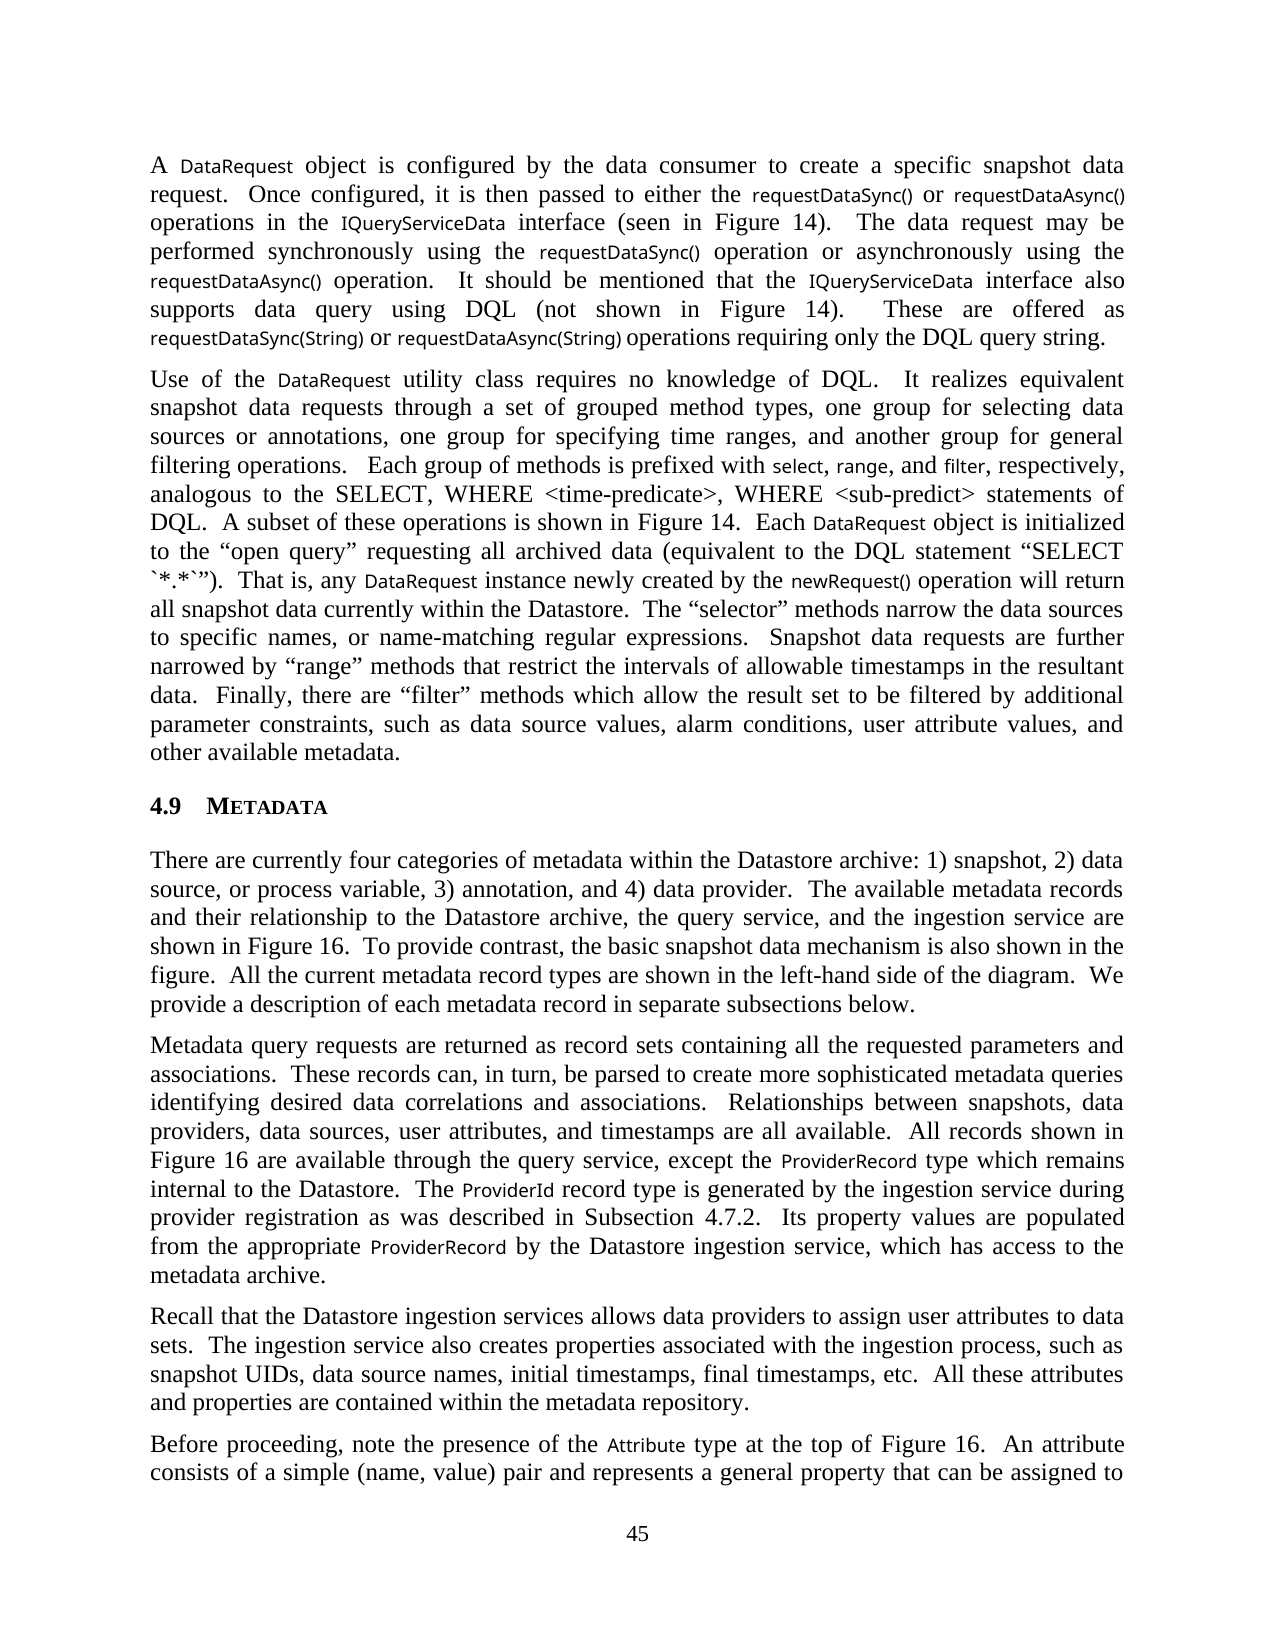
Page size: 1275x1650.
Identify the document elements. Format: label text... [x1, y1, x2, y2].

text Recall that the Datastore ingestion services allows data providers to assign user attributes to data sets. The ingestion service also creates properties associated with the ingestion process, such as snapshot UIDs, data source names, initial timestamps, final timestamps, etc. All these attributes and properties are contained within the metadata repository. [150, 1301, 1125, 1416]
text Metadata query requests are returned as record sets containing all the requested parameters and associations. These records can, in turn, be parsed to create more sophisticated metadata queries identifying desired data correlations and associations. Relationships between snapshots, data providers, data sources, user attributes, and timestamps are all available. All records shown in Figure 16 are available through the query service, except the ProviderRecord type which remains internal to the Datastore. The ProviderId record type is generated by the ingestion service during provider registration as was described in Subsection 4.7.2. Its property values are populated from the appropriate ProviderRecord by the Datastore ingestion service, which has access to the metadata archive. [150, 1030, 1125, 1289]
text Use of the DataRequest utility class requires no knowledge of DQL. It realizes equivalent snapshot data requests through a set of grouped method types, one group for selecting data sources or annotations, one group for specifying time ranges, and another group for general filtering operations. Each group of methods is prefixed with select, range, and filter, respectively, analogous to the SELECT, WHERE <time-predicate>, WHERE <sub-predict> statements of DQL. A subset of these operations is shown in Figure 14. Each DataRequest object is initialized to the “open query” requesting all archived data (equivalent to the DQL statement “SELECT `*.*`”). That is, any DataRequest instance newly created by the newRequest() operation will return all snapshot data currently within the Datastore. The “selector” methods narrow the data sources to specific names, or name-matching regular expressions. Snapshot data requests are further narrowed by “range” methods that restrict the intervals of allowable timestamps in the resultant data. Finally, there are “filter” methods which allow the result set to be filtered by additional parameter constraints, such as data source values, alarm conditions, user attribute values, and other available metadata. [150, 364, 1125, 766]
subtitle Metadata [150, 791, 1125, 820]
text There are currently four categories of metadata within the Datastore archive: 1) snapshot, 2) data source, or process variable, 3) annotation, and 4) data provider. The available metadata records and their relationship to the Datastore archive, the query service, and the ingestion service are shown in Figure 16. To provide contrast, the basic snapshot data mechanism is also shown in the figure. All the current metadata record types are shown in the left-hand side of the diagram. We provide a description of each metadata record in separate subsections below. [150, 845, 1125, 1017]
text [150, 1429, 1125, 1486]
text A DataRequest object is configured by the data consumer to create a specific snapshot data request. Once configured, it is then passed to either the requestDataSync() or requestDataAsync() operations in the IQueryServiceData interface (seen in Figure 14). The data request may be performed synchronously using the requestDataSync() operation or asynchronously using the requestDataAsync() operation. It should be mentioned that the IQueryServiceData interface also supports data query using DQL (not shown in Figure 14). These are offered as requestDataSync(String) or requestDataAsync(String) operations requiring only the DQL query string. [150, 150, 1125, 351]
